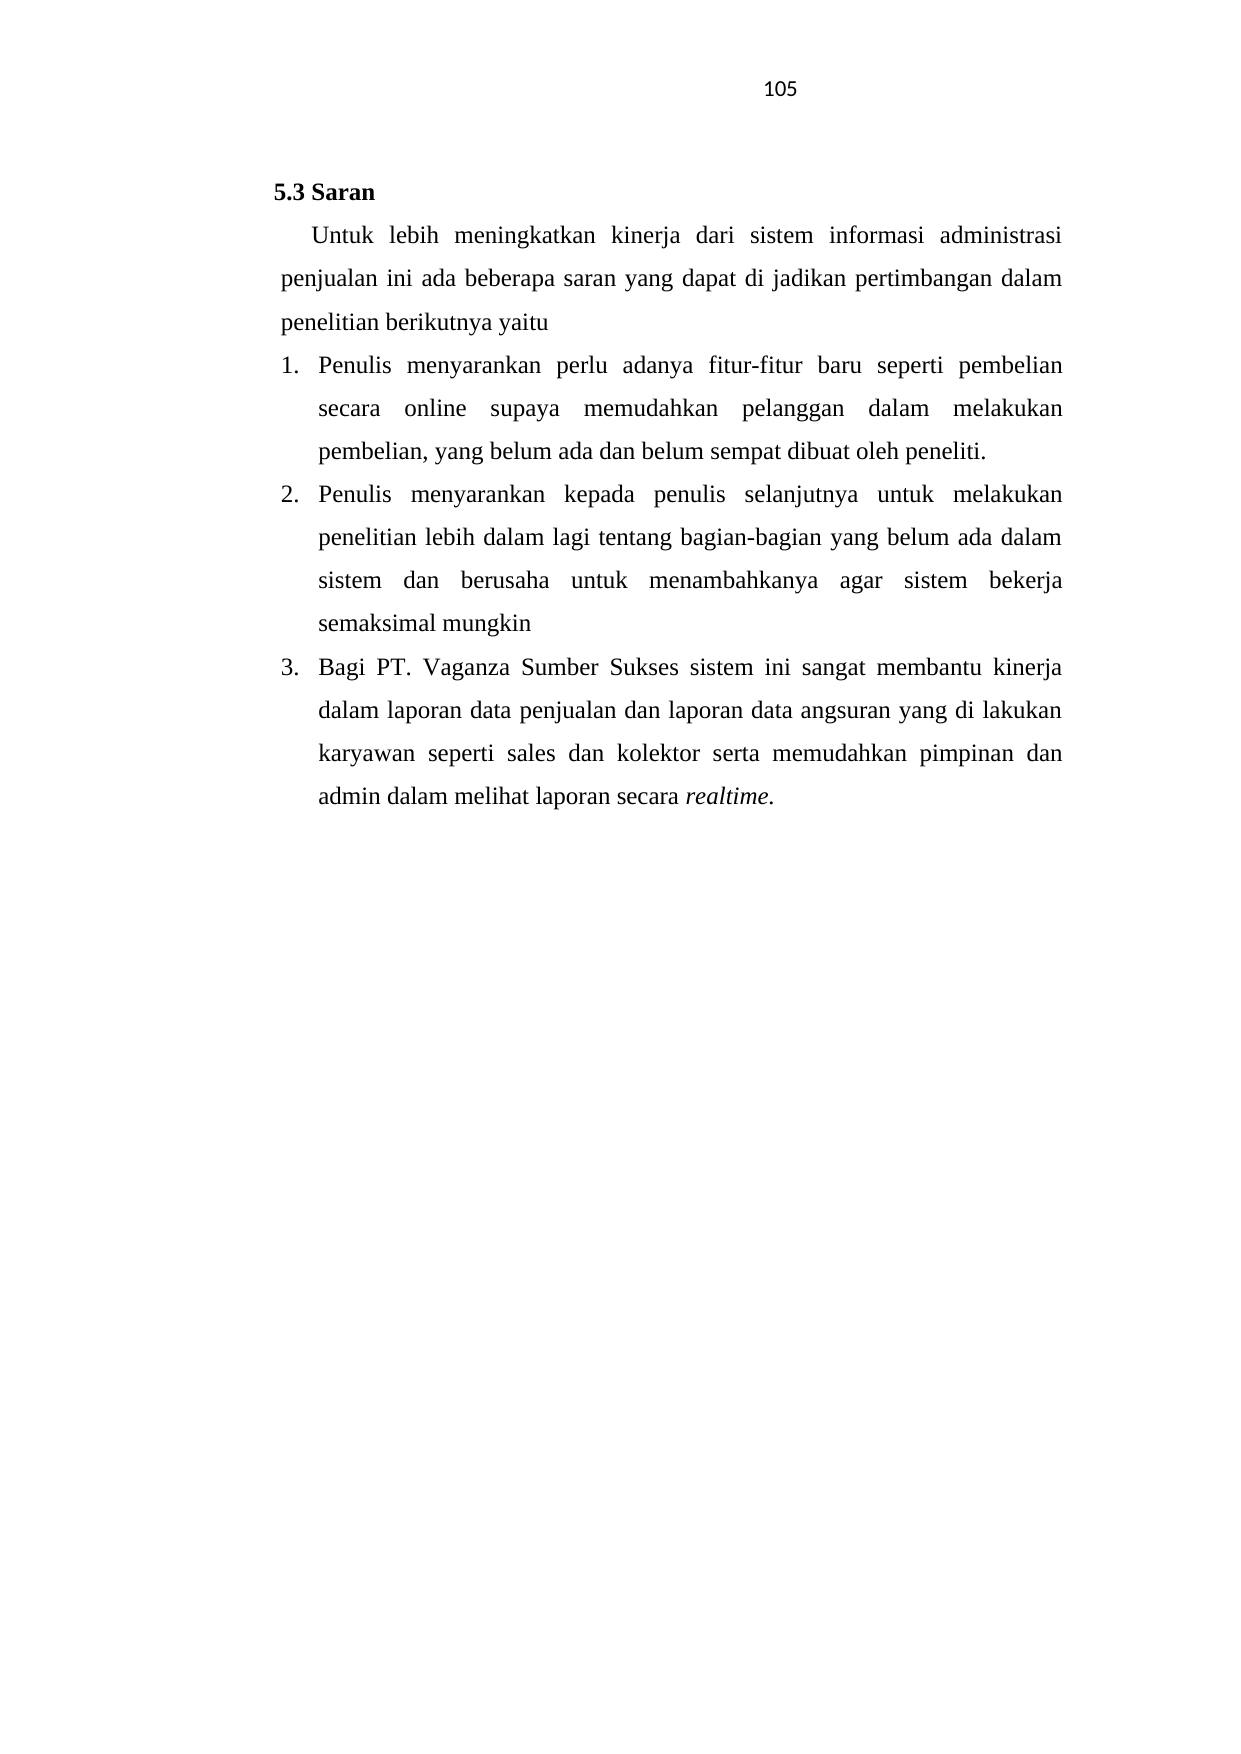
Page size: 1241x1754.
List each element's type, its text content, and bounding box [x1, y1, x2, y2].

list Penulis menyarankan kepada penulis selanjutnya untuk melakukan penelitian lebih dalam lagi tentang bagian-bagian yang belum ada dalam sistem dan berusaha untuk menambahkanya agar sistem bekerja semaksimal mungkin [281, 479, 1063, 637]
list Saran [274, 177, 1063, 206]
list Penulis menyarankan perlu adanya fitur-fitur baru seperti pembelian secara online supaya memudahkan pelanggan dalam melakukan pembelian, yang belum ada dan belum sempat dibuat oleh peneliti. [281, 350, 1063, 465]
list Bagi PT. Vaganza Sumber Sukses sistem ini sangat membantu kinerja dalam laporan data penjualan dan laporan data angsuran yang di lakukan karyawan seperti sales dan kolektor serta memudahkan pimpinan dan admin dalam melihat laporan secara realtime. [281, 652, 1063, 810]
text Untuk lebih meningkatkan kinerja dari sistem informasi administrasi penjualan ini ada beberapa saran yang dapat di jadikan pertimbangan dalam penelitian berikutnya yaitu [281, 220, 1063, 335]
